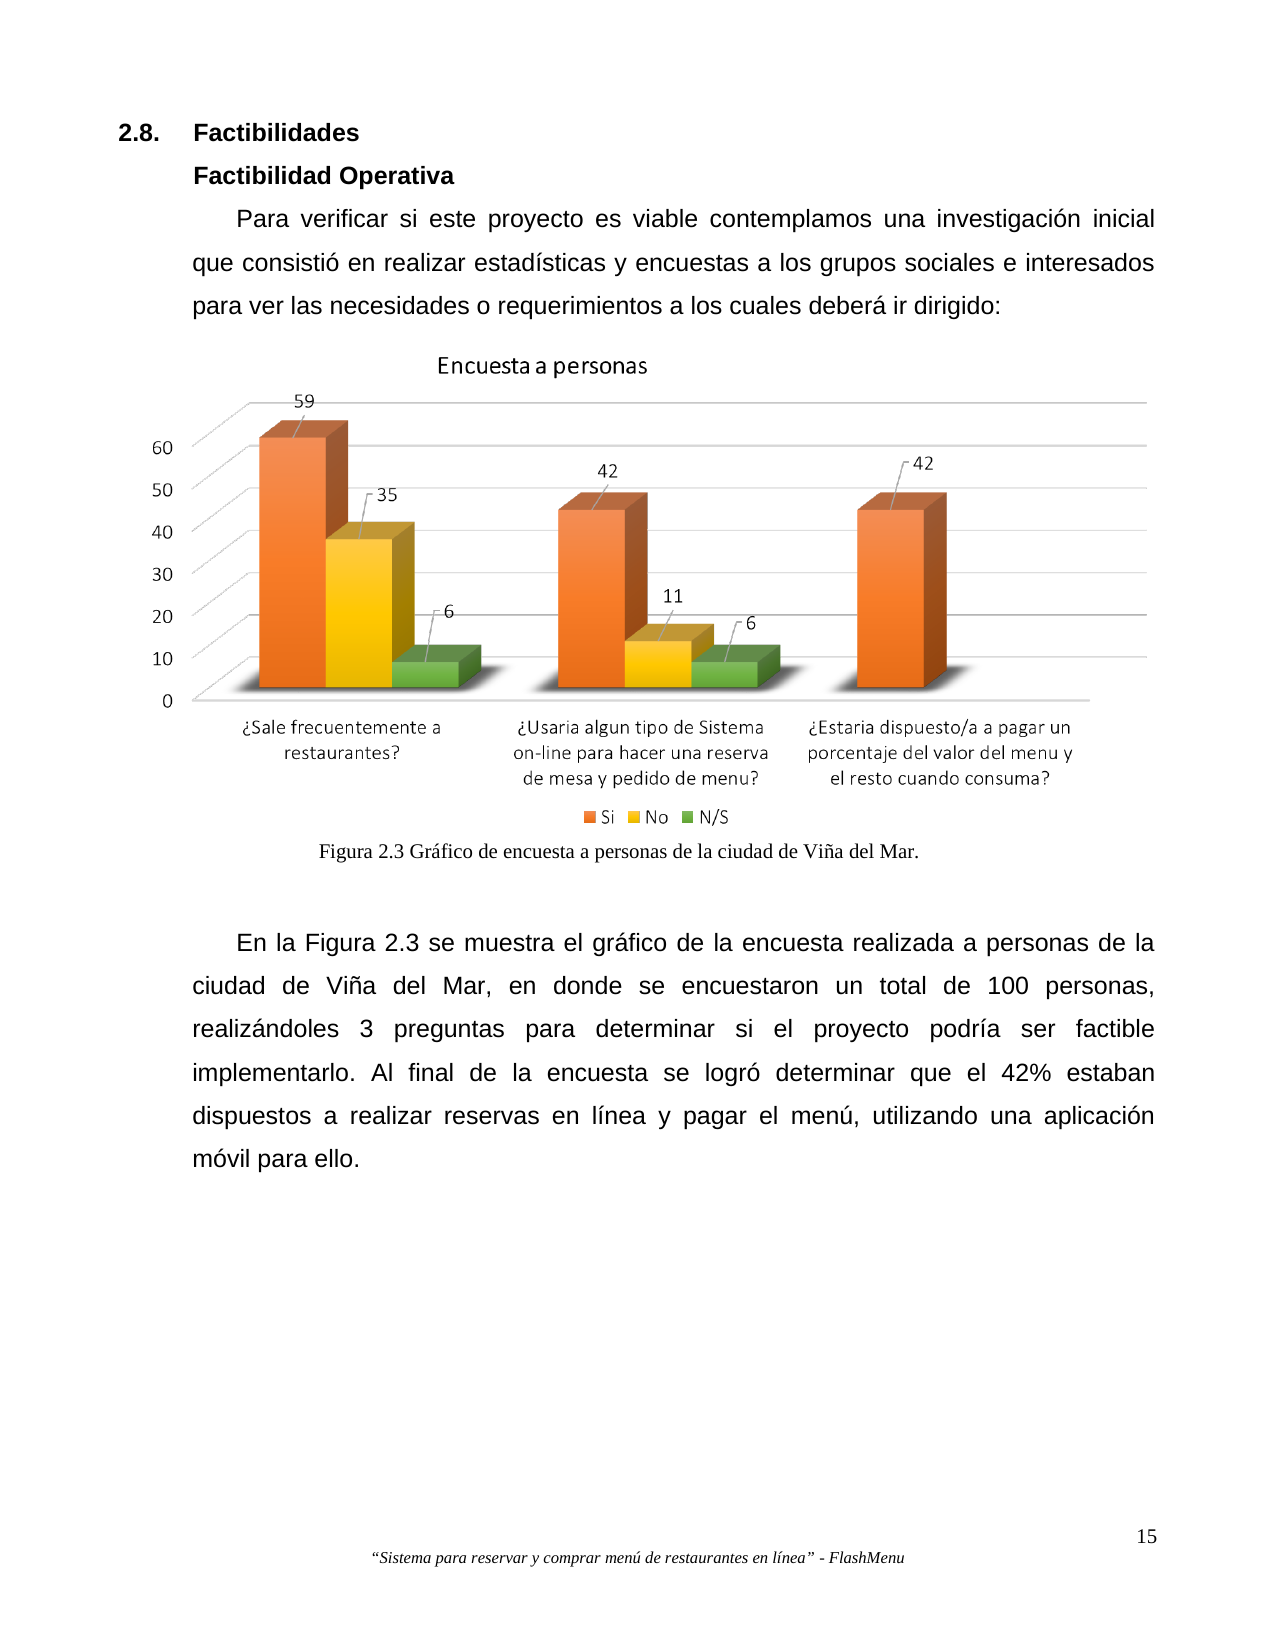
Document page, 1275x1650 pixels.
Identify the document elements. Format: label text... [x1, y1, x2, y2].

picture [134, 346, 1157, 841]
list Factibilidades [118, 118, 1157, 147]
list Factibilidad Operativa [193, 161, 1157, 190]
list Para verificar si este proyecto es viable contemplamos una investigación inicial que consistió en realizar estadísticas y encuestas a los grupos sociales e interesados para ver las necesidades o requerimientos a los cuales deberá ir dirigido: [192, 204, 1157, 319]
list En la Figura 2.3 se muestra el gráfico de la encuesta realizada a personas de la ciudad de Viña del Mar, en donde se encuestaron un total de 100 personas, realizándoles 3 preguntas para determinar si el proyecto podría ser factible implementarlo. Al final de la encuesta se logró determinar que el 42% estaban dispuestos a realizar reservas en línea y pagar el menú, utilizando una aplicación móvil para ello. [192, 928, 1157, 1172]
